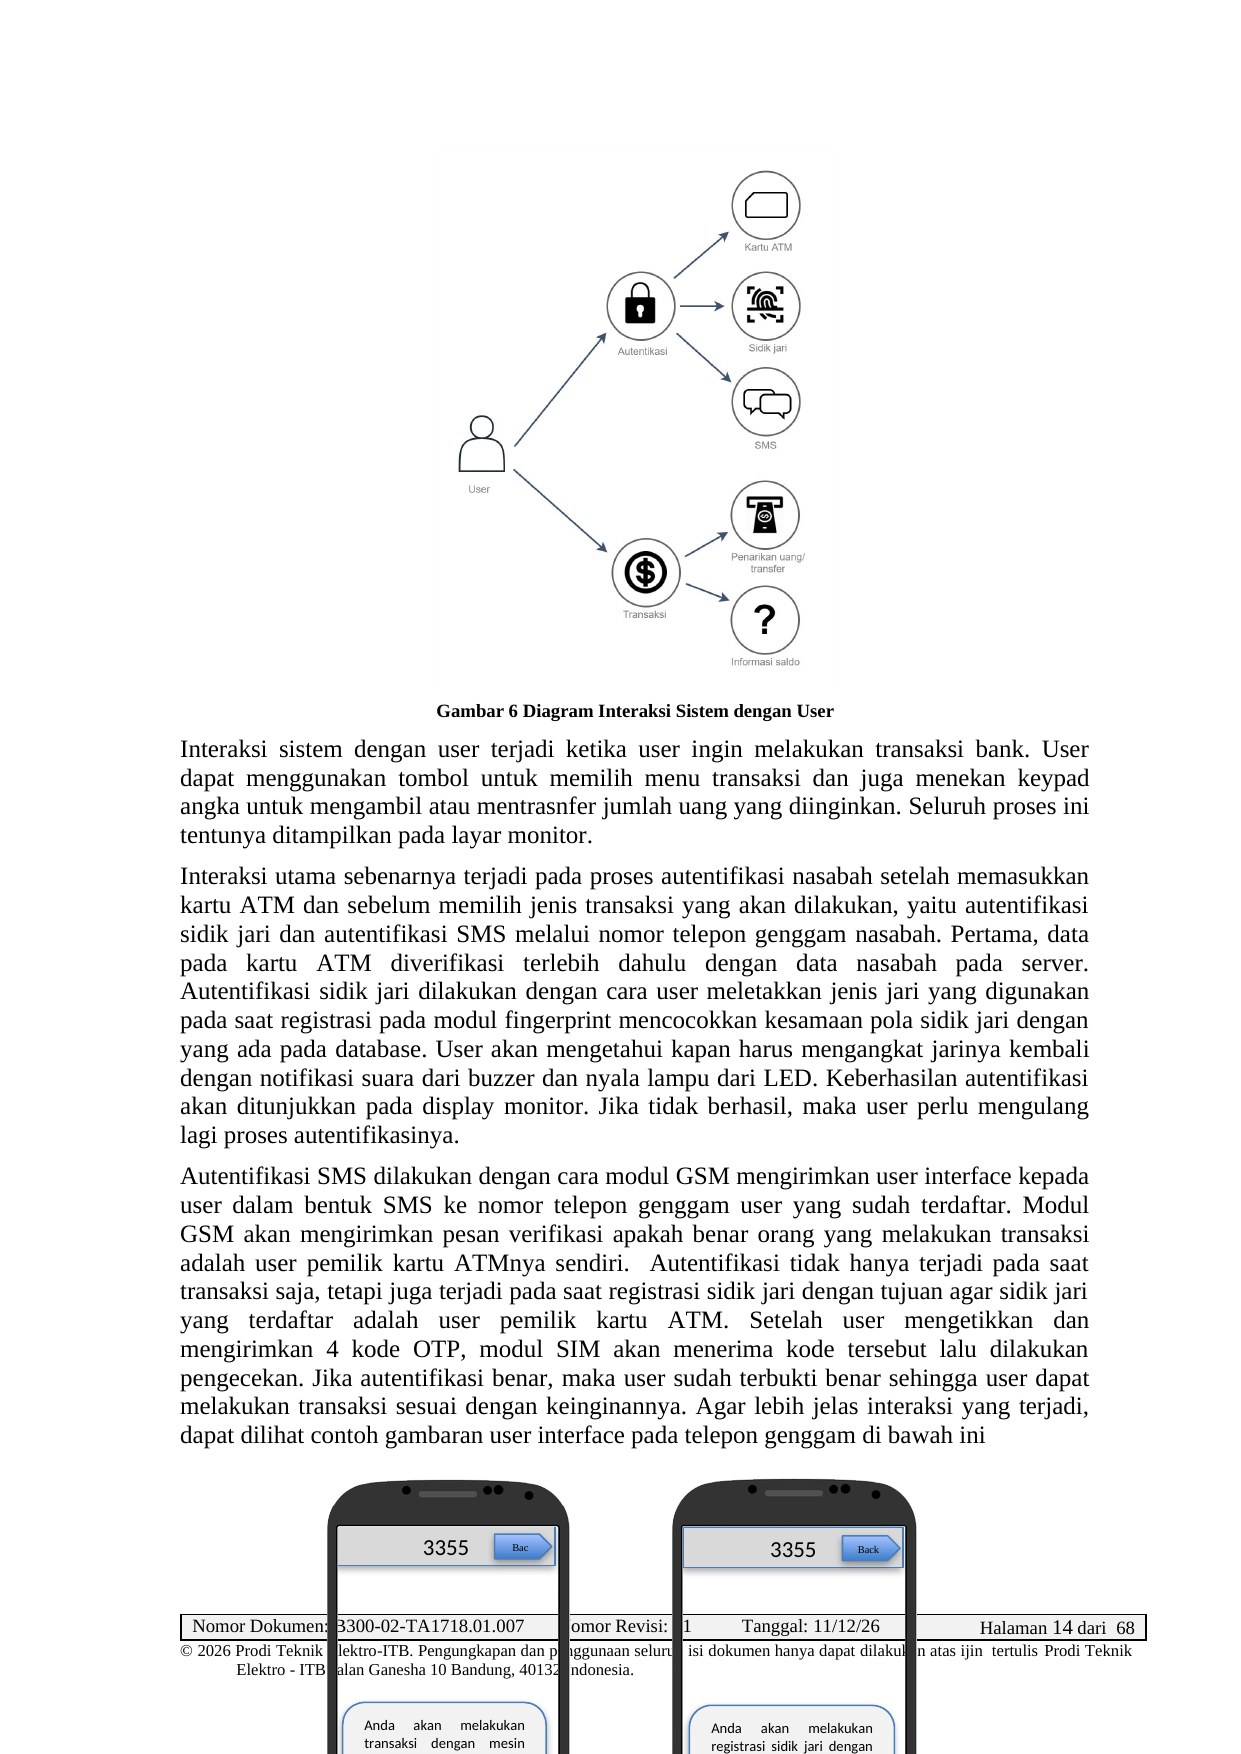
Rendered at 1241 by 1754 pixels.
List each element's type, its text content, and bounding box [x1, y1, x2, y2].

text Interaksi sistem dengan user terjadi ketika user ingin melakukan transaksi bank. User dapat menggunakan tombol untuk memilih menu transaksi dan juga menekan keypad angka untuk mengambil atau mentrasnfer jumlah uang yang diinginkan. Seluruh proses ini tentunya ditampilkan pada layar monitor. [180, 734, 1090, 849]
text Interaksi utama sebenarnya terjadi pada proses autentifikasi nasabah setelah memasukkan kartu ATM dan sebelum memilih jenis transaksi yang akan dilakukan, yaitu autentifikasi sidik jari dan autentifikasi SMS melalui nomor telepon genggam nasabah. Pertama, data pada kartu ATM diverifikasi terlebih dahulu dengan data nasabah pada server. Autentifikasi sidik jari dilakukan dengan cara user meletakkan jenis jari yang digunakan pada saat registrasi pada modul fingerprint mencocokkan kesamaan pola sidik jari dengan yang ada pada database. User akan mengetahui kapan harus mengangkat jarinya kembali dengan notifikasi suara dari buzzer dan nyala lampu dari LED. Keberhasilan autentifikasi akan ditunjukkan pada display monitor. Jika tidak berhasil, maka user perlu mengulang lagi proses autentifikasinya. [180, 861, 1090, 1149]
picture [656, 1461, 930, 1754]
picture [437, 150, 833, 688]
text Autentifikasi SMS dilakukan dengan cara modul GSM mengirimkan user interface kepada user dalam bentuk SMS ke nomor telepon genggam user yang sudah terdaftar. Modul GSM akan mengirimkan pesan verifikasi apakah benar orang yang melakukan transaksi adalah user pemilik kartu ATMnya sendiri. Autentifikasi tidak hanya terjadi pada saat transaksi saja, tetapi juga terjadi pada saat registrasi sidik jari dengan tujuan agar sidik jari yang terdaftar adalah user pemilik kartu ATM. Setelah user mengetikkan dan mengirimkan 4 kode OTP, modul SIM akan menerima kode tersebut lalu dilakukan pengecekan. Jika autentifikasi benar, maka user sudah terbukti benar sehingga user dapat melakukan transaksi sesuai dengan keinginannya. Agar lebih jelas interaksi yang terjadi, dapat dilihat contoh gambaran user interface pada telepon genggam di bawah ini [180, 1161, 1090, 1449]
text Gambar 6 Diagram Interaksi Sistem dengan User [180, 700, 1090, 721]
picture [311, 1462, 583, 1754]
